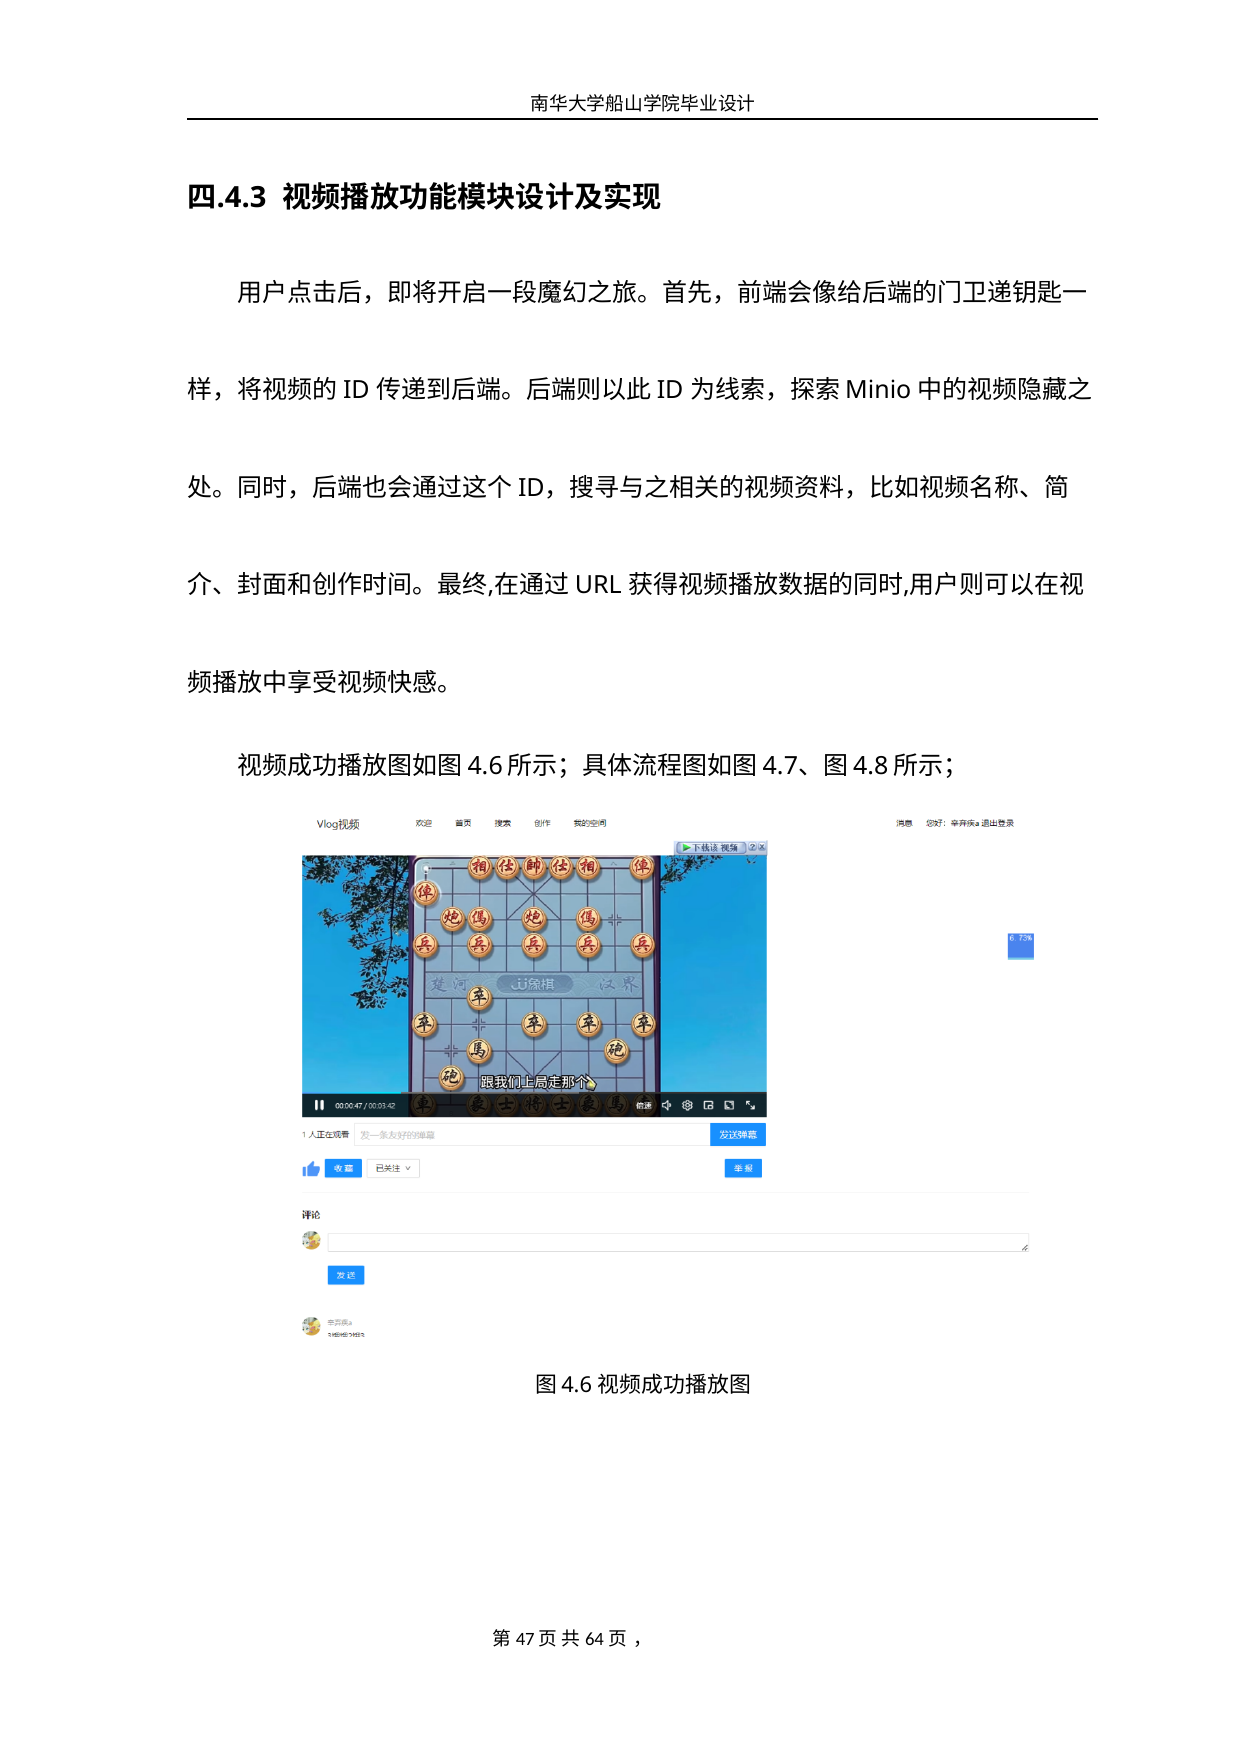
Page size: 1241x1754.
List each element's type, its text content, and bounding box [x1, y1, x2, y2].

picture [210, 814, 1076, 1337]
subtitle 视频播放功能模块设计及实现 [187, 162, 1098, 227]
list 用户点击后，即将开启一段魔幻之旅。首先，前端会像给后端的门卫递钥匙一样，将视频的 ID 传递到后端。后端则以此 ID 为线索，探索Minio 中的视频隐藏之处。同时，后端也会通过这个 ID，搜寻与之相关的视频资料，比如视频名称、简介、封面和创作时间。最终,在通过 URL 获得视频播放数据的同时,用户则可以在视频播放中享受视频快感。 [187, 258, 1098, 713]
list 图4.6 视频成功播放图 [187, 1367, 1098, 1399]
list 视频成功播放图如图4.6所示；具体流程图如图4.7、图4.8所示； [187, 731, 1098, 796]
